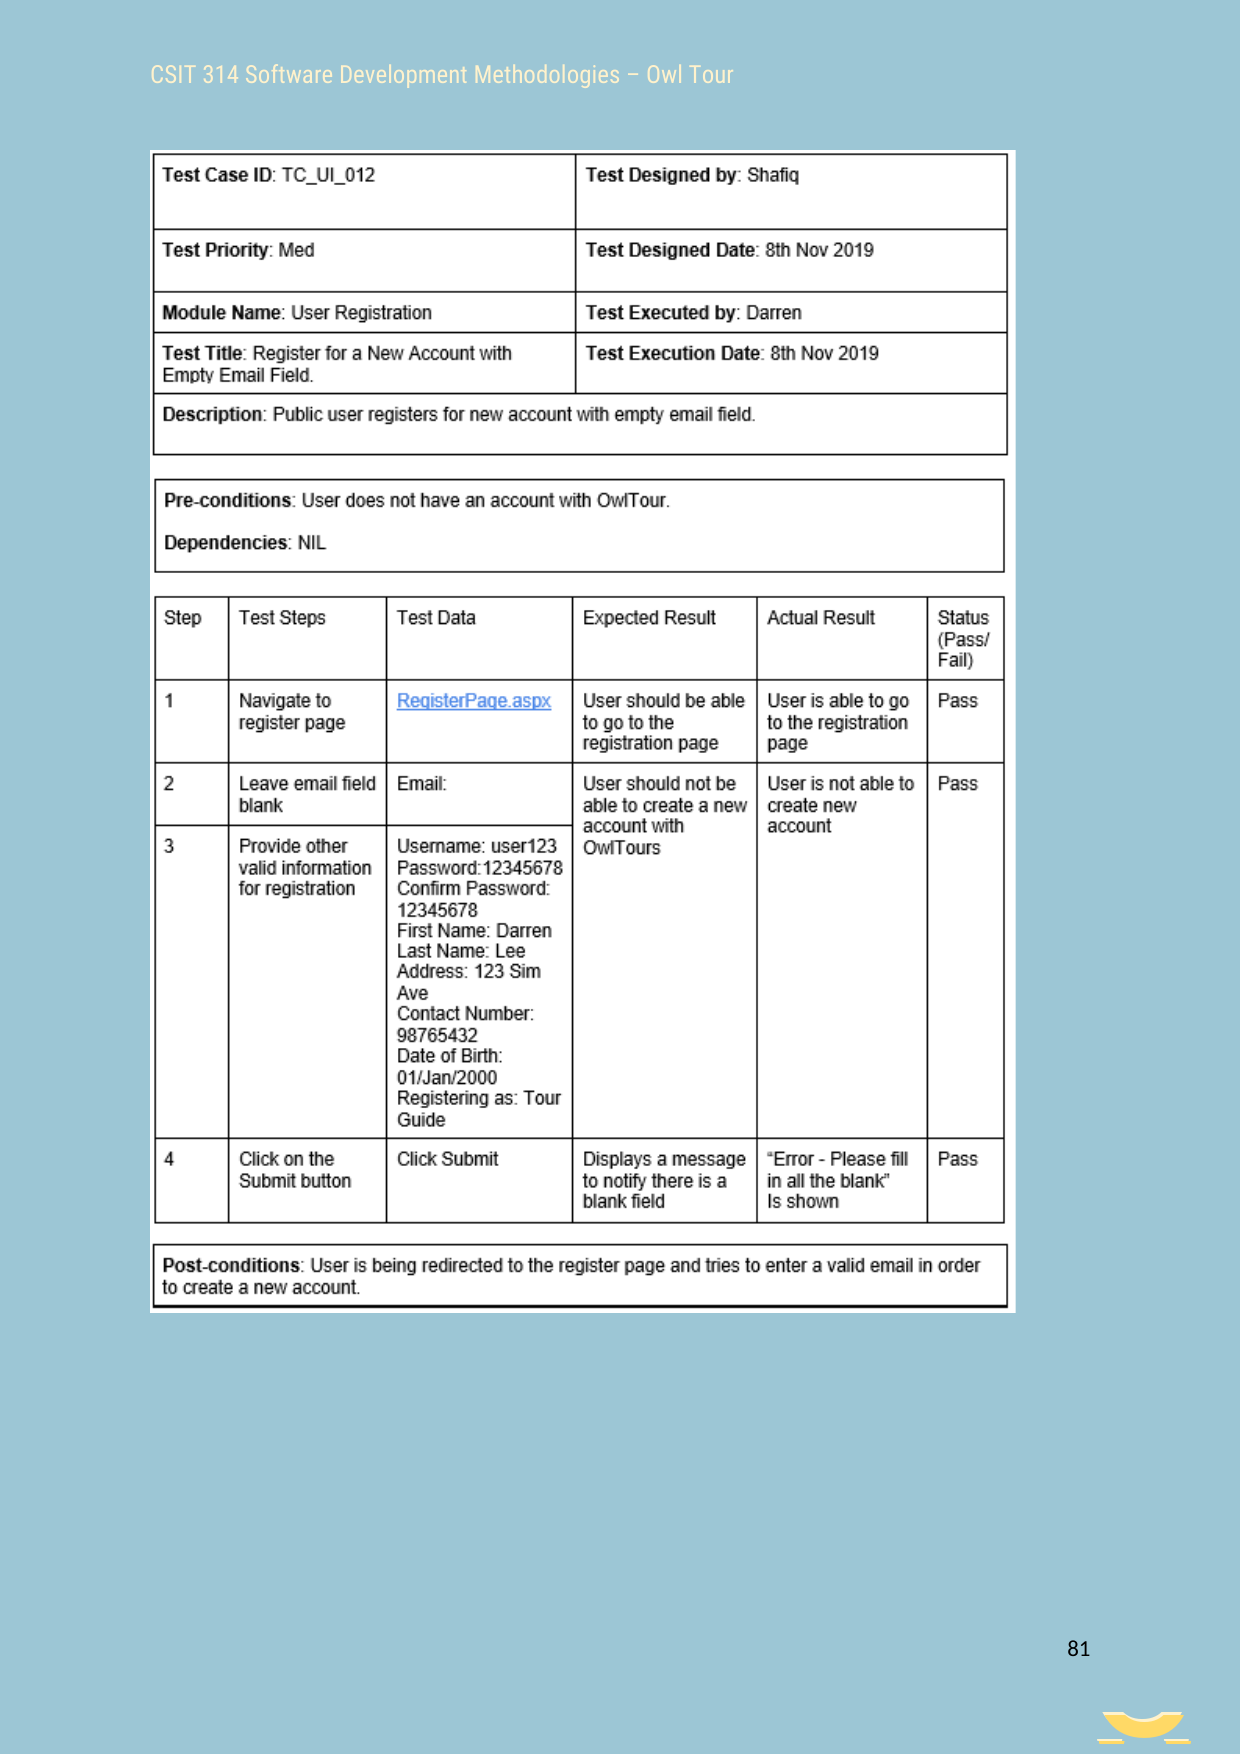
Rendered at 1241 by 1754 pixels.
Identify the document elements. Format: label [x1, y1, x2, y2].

picture [150, 150, 1016, 1313]
